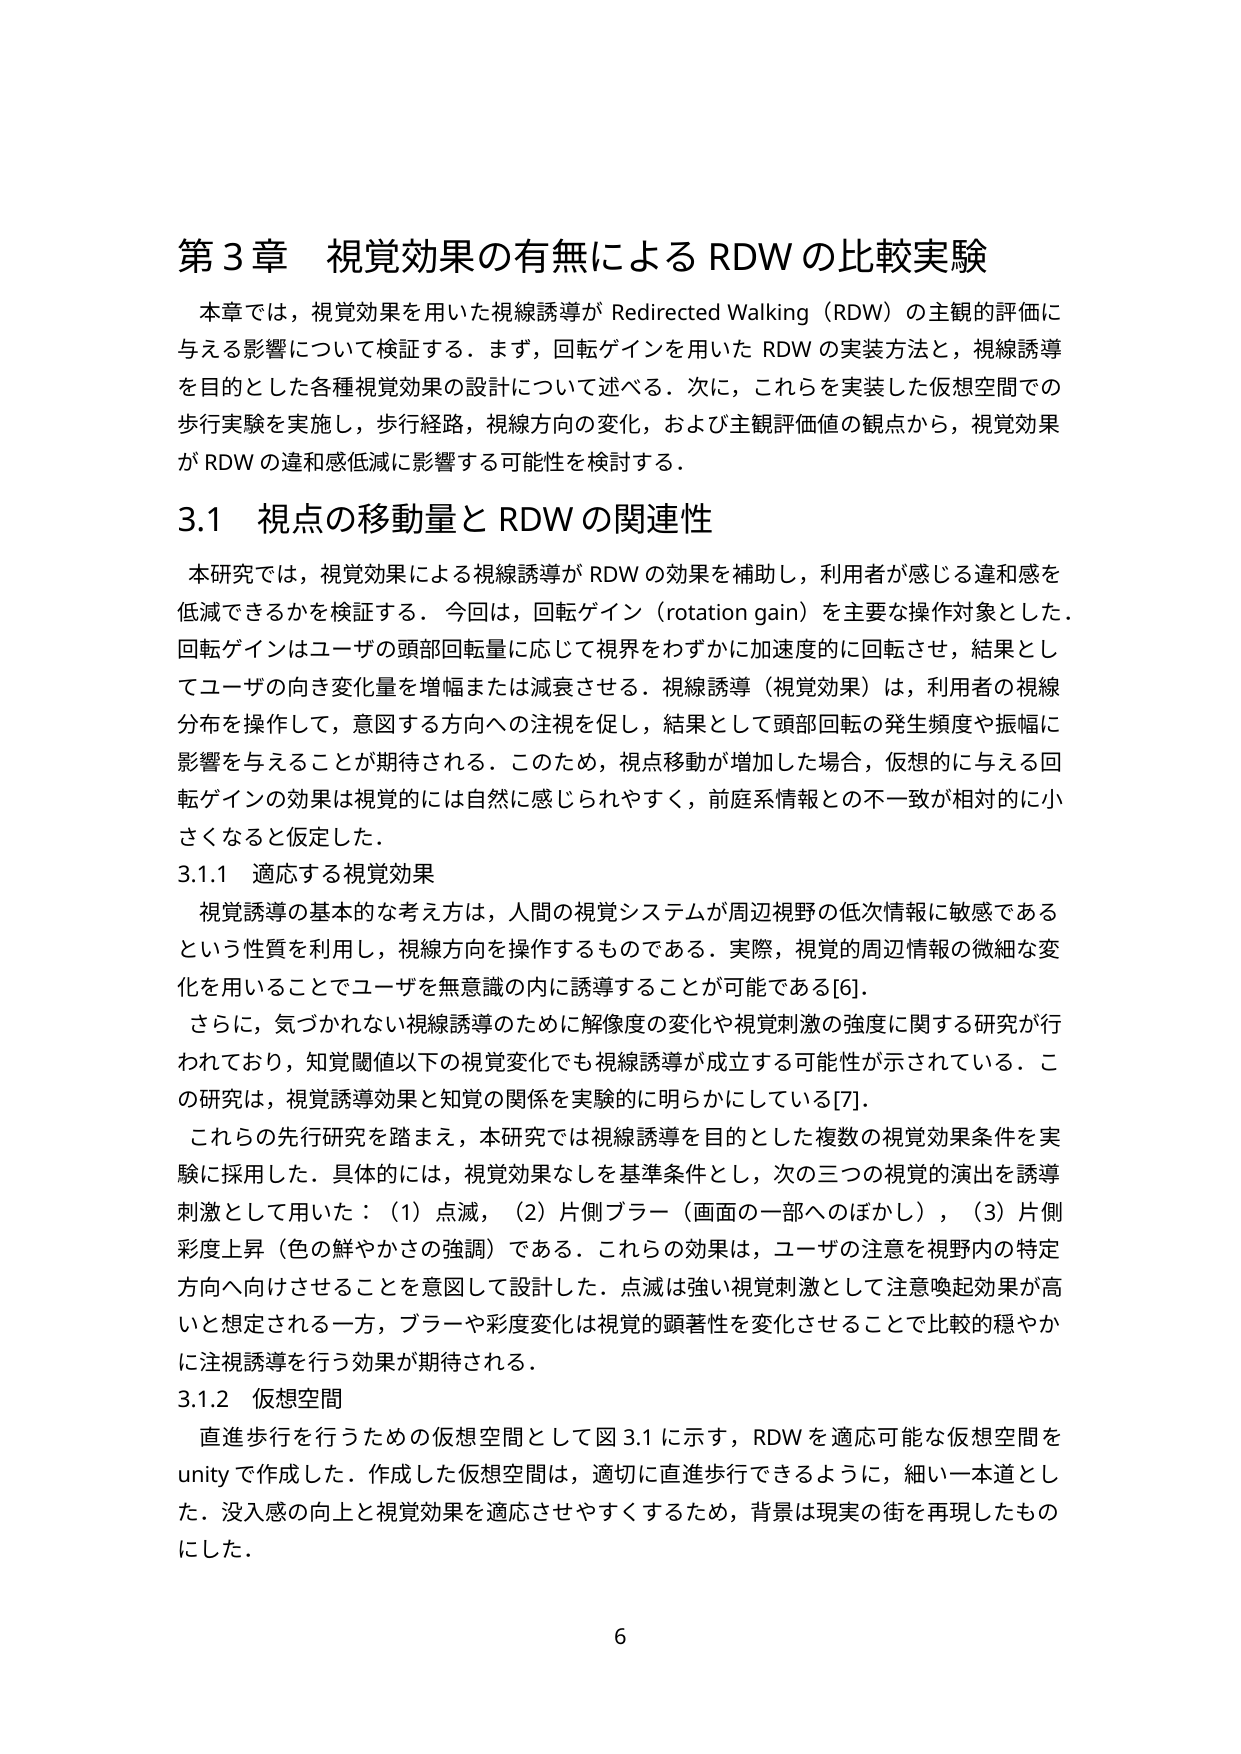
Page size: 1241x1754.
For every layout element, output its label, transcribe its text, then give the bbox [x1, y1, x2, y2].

text 視覚誘導の基本的な考え方は，人間の視覚システムが周辺視野の低次情報に敏感であるという性質を利用し，視線方向を操作するものである．実際，視覚的周辺情報の微細な変化を用いることでユーザを無意識の内に誘導することが可能である[6]． [177, 892, 1063, 1004]
subtitle 3.1.1 適応する視覚効果 [177, 854, 1041, 892]
subtitle 3.1.2 仮想空間 [177, 1379, 1041, 1417]
text 直進歩行を行うための仮想空間として図3.1に示す，RDWを適応可能な仮想空間をunityで作成した．作成した仮想空間は，適切に直進歩行できるように，細い一本道とした．没入感の向上と視覚効果を適応させやすくするため，背景は現実の街を再現したものにした． [177, 1417, 1063, 1567]
text 本章では，視覚効果を用いた視線誘導が Redirected Walking（RDW）の主観的評価に与える影響について検証する．まず，回転ゲインを用いた RDW の実装方法と，視線誘導を目的とした各種視覚効果の設計について述べる．次に，これらを実装した仮想空間での歩行実験を実施し，歩行経路，視線方向の変化，および主観評価値の観点から，視覚効果が RDW の違和感低減に影響する可能性を検討する． [177, 292, 1063, 479]
subtitle 第3章 視覚効果の有無によるRDWの比較実験 [177, 217, 1063, 292]
text これらの先行研究を踏まえ，本研究では視線誘導を目的とした複数の視覚効果条件を実験に採用した．具体的には，視覚効果なしを基準条件とし，次の三つの視覚的演出を誘導刺激として用いた：（1）点滅，（2）片側ブラー（画面の一部へのぼかし），（3）片側彩度上昇（色の鮮やかさの強調）である．これらの効果は，ユーザの注意を視野内の特定方向へ向けさせることを意図して設計した．点滅は強い視覚刺激として注意喚起効果が高いと想定される一方，ブラーや彩度変化は視覚的顕著性を変化させることで比較的穏やかに注視誘導を行う効果が期待される． [177, 1117, 1063, 1379]
text さらに，気づかれない視線誘導のために解像度の変化や視覚刺激の強度に関する研究が行われており，知覚閾値以下の視覚変化でも視線誘導が成立する可能性が示されている．この研究は，視覚誘導効果と知覚の関係を実験的に明らかにしている[7]． [177, 1004, 1063, 1117]
subtitle 3.1 視点の移動量とRDWの関連性 [177, 479, 1063, 554]
text 本研究では，視覚効果による視線誘導が RDW の効果を補助し，利用者が感じる違和感を低減できるかを検証する． 今回は，回転ゲイン（rotation gain）を主要な操作対象とした．回転ゲインはユーザの頭部回転量に応じて視界をわずかに加速度的に回転させ，結果としてユーザの向き変化量を増幅または減衰させる．視線誘導（視覚効果）は，利用者の視線分布を操作して，意図する方向への注視を促し，結果として頭部回転の発生頻度や振幅に影響を与えることが期待される．このため，視点移動が増加した場合，仮想的に与える回転ゲインの効果は視覚的には自然に感じられやすく，前庭系情報との不一致が相対的に小さくなると仮定した． [177, 554, 1063, 854]
